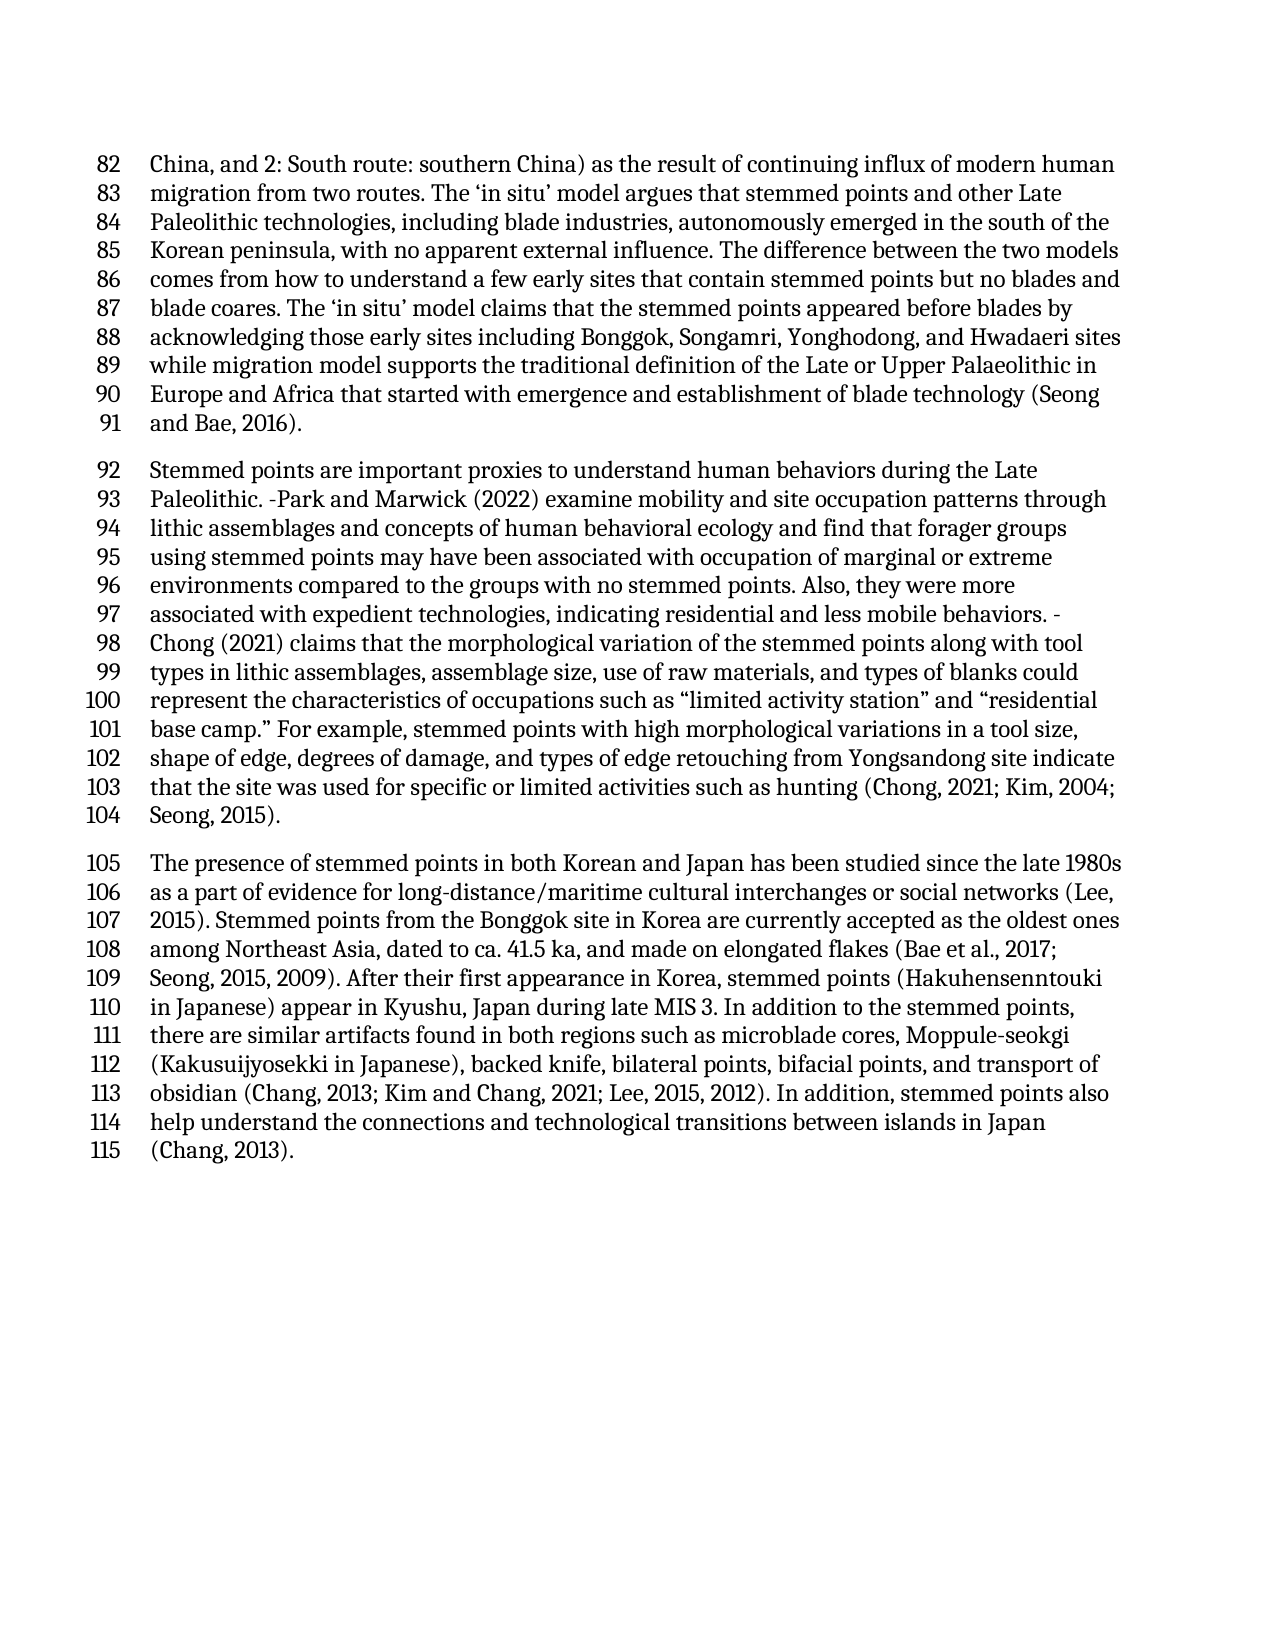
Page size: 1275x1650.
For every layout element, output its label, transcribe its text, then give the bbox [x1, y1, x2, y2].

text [150, 150, 1125, 437]
text Stemmed points are important proxies to understand human behaviors during the Late Paleolithic. -Park and Marwick (2022) examine mobility and site occupation patterns through lithic assemblages and concepts of human behavioral ecology and find that forager groups using stemmed points may have been associated with occupation of marginal or extreme environments compared to the groups with no stemmed points. Also, they were more associated with expedient technologies, indicating residential and less mobile behaviors. -Chong (2021) claims that the morphological variation of the stemmed points along with tool types in lithic assemblages, assemblage size, use of raw materials, and types of blanks could represent the characteristics of occupations such as “limited activity station” and “residential base camp.” For example, stemmed points with high morphological variations in a tool size, shape of edge, degrees of damage, and types of edge retouching from Yongsandong site indicate that the site was used for specific or limited activities such as hunting (Chong, 2021; Kim, 2004; Seong, 2015). [150, 456, 1125, 830]
text The presence of stemmed points in both Korean and Japan has been studied since the late 1980s as a part of evidence for long-distance/maritime cultural interchanges or social networks (Lee, 2015). Stemmed points from the Bonggok site in Korea are currently accepted as the oldest ones among Northeast Asia, dated to ca. 41.5 ka, and made on elongated flakes (Bae et al., 2017; Seong, 2015, 2009). After their first appearance in Korea, stemmed points (Hakuhensenntouki in Japanese) appear in Kyushu, Japan during late MIS 3. In addition to the stemmed points, there are similar artifacts found in both regions such as microblade cores, Moppule-seokgi (Kakusuijyosekki in Japanese), backed knife, bilateral points, bifacial points, and transport of obsidian (Chang, 2013; Kim and Chang, 2021; Lee, 2015, 2012). In addition, stemmed points also help understand the connections and technological transitions between islands in Japan (Chang, 2013). [150, 849, 1125, 1165]
